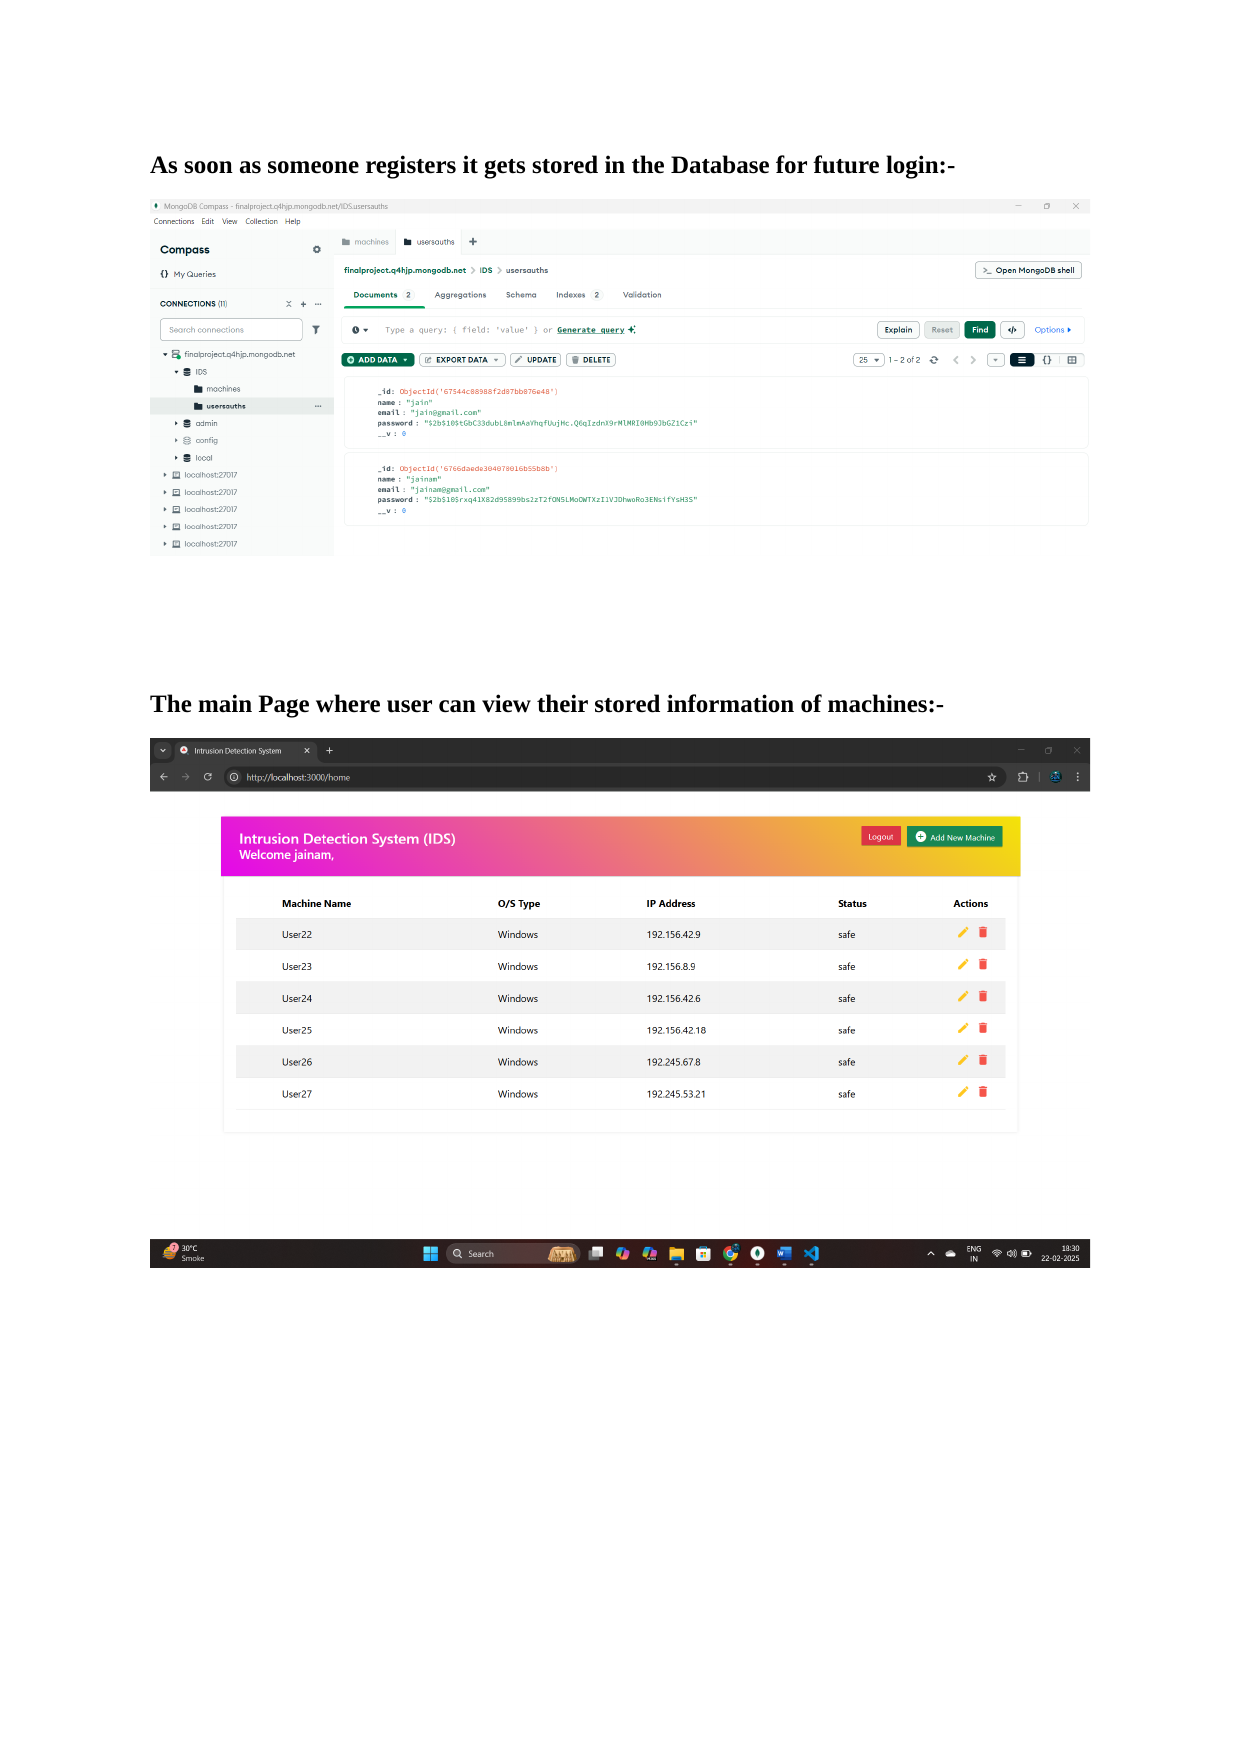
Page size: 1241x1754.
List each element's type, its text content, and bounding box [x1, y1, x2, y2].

text As soon as someone registers it gets stored in the Database for future login:- [150, 150, 1090, 179]
picture [150, 738, 1091, 1268]
text The main Page where user can view their stored information of machines:- [150, 689, 1090, 718]
picture [150, 199, 1091, 556]
